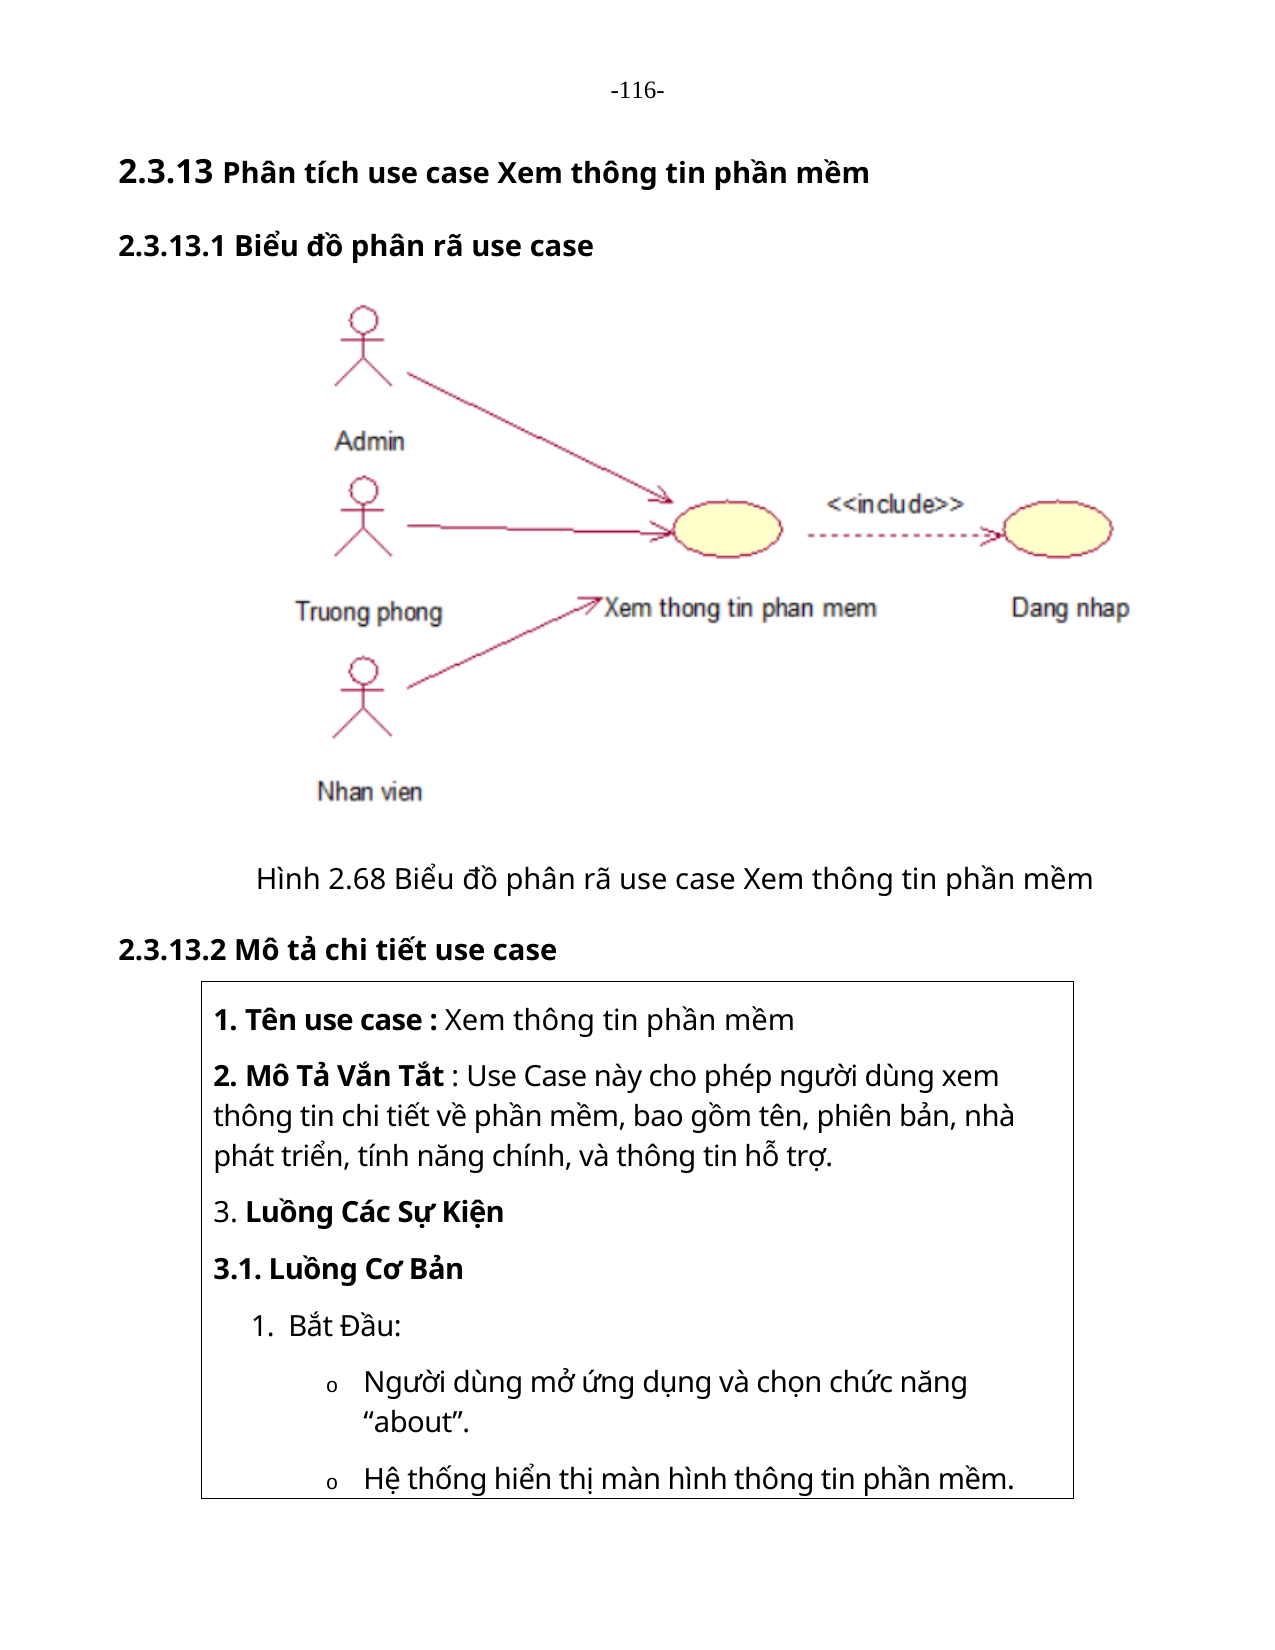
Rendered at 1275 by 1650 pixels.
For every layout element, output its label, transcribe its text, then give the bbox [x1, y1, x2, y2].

text Hình 2.68 Biểu đồ phân rã use case Xem thông tin phần mềm [193, 858, 1157, 898]
picture [268, 276, 1172, 833]
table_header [202, 982, 1073, 1498]
subtitle 2.3.13.1 Biểu đồ phân rã use case [118, 225, 1157, 264]
subtitle 2.3.13 Phân tích use case Xem thông tin phần mềm [118, 148, 1157, 193]
subtitle 2.3.13.2 Mô tả chi tiết use case [118, 929, 1157, 969]
